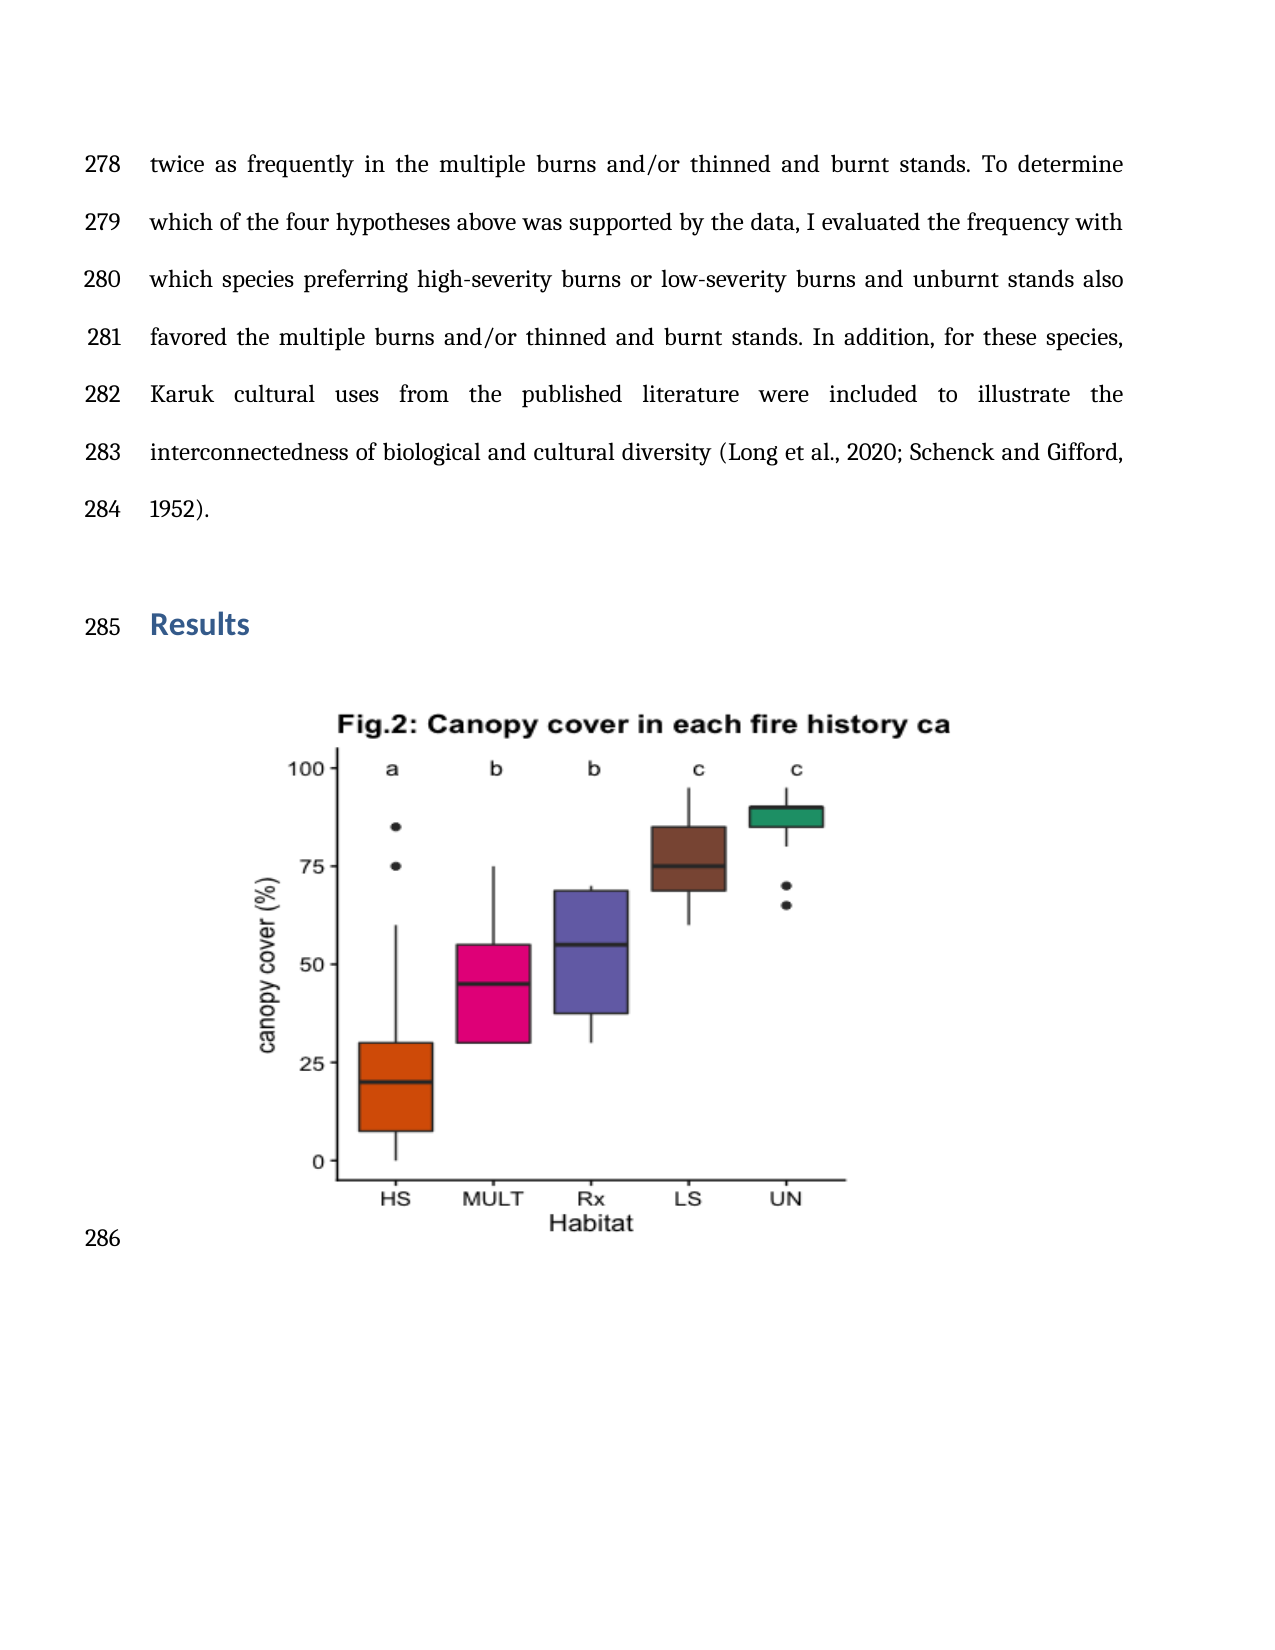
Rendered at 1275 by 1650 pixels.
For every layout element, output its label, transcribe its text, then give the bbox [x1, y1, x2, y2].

picture [150, 702, 951, 1247]
subtitle Results [150, 602, 1125, 643]
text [150, 150, 1125, 524]
